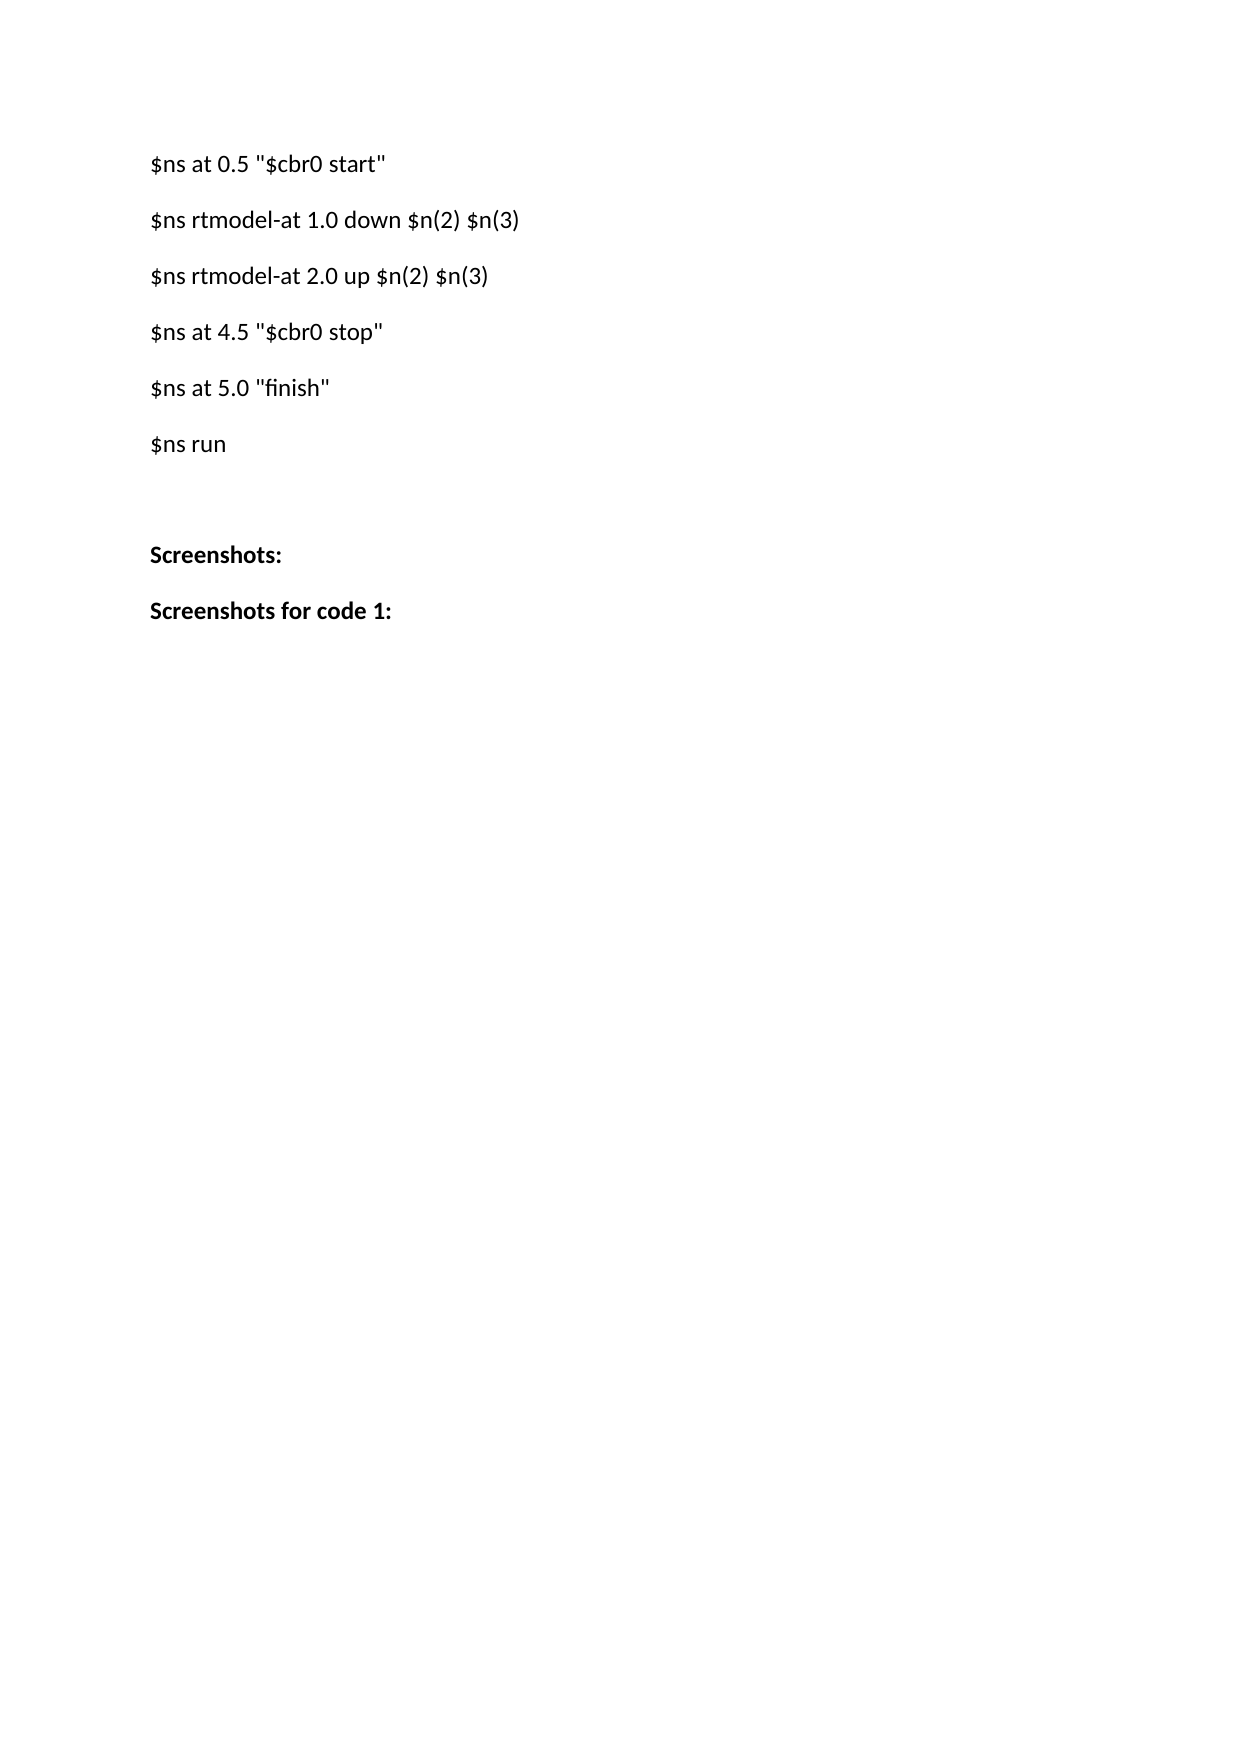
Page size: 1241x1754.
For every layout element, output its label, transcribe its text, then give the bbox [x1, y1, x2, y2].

text $ns rtmodel-at 2.0 up $n(2) $n(3) [150, 260, 1113, 290]
text $ns at 4.5 "$cbr0 stop" [150, 316, 1113, 346]
subtitle Screenshots: Screenshots for code 1: [150, 539, 403, 626]
text $ns run [150, 428, 1113, 458]
text $ns at 0.5 "$cbr0 start" [150, 148, 1113, 178]
text $ns at 5.0 "finish" [150, 372, 1113, 402]
text $ns rtmodel-at 1.0 down $n(2) $n(3) [150, 204, 1113, 234]
